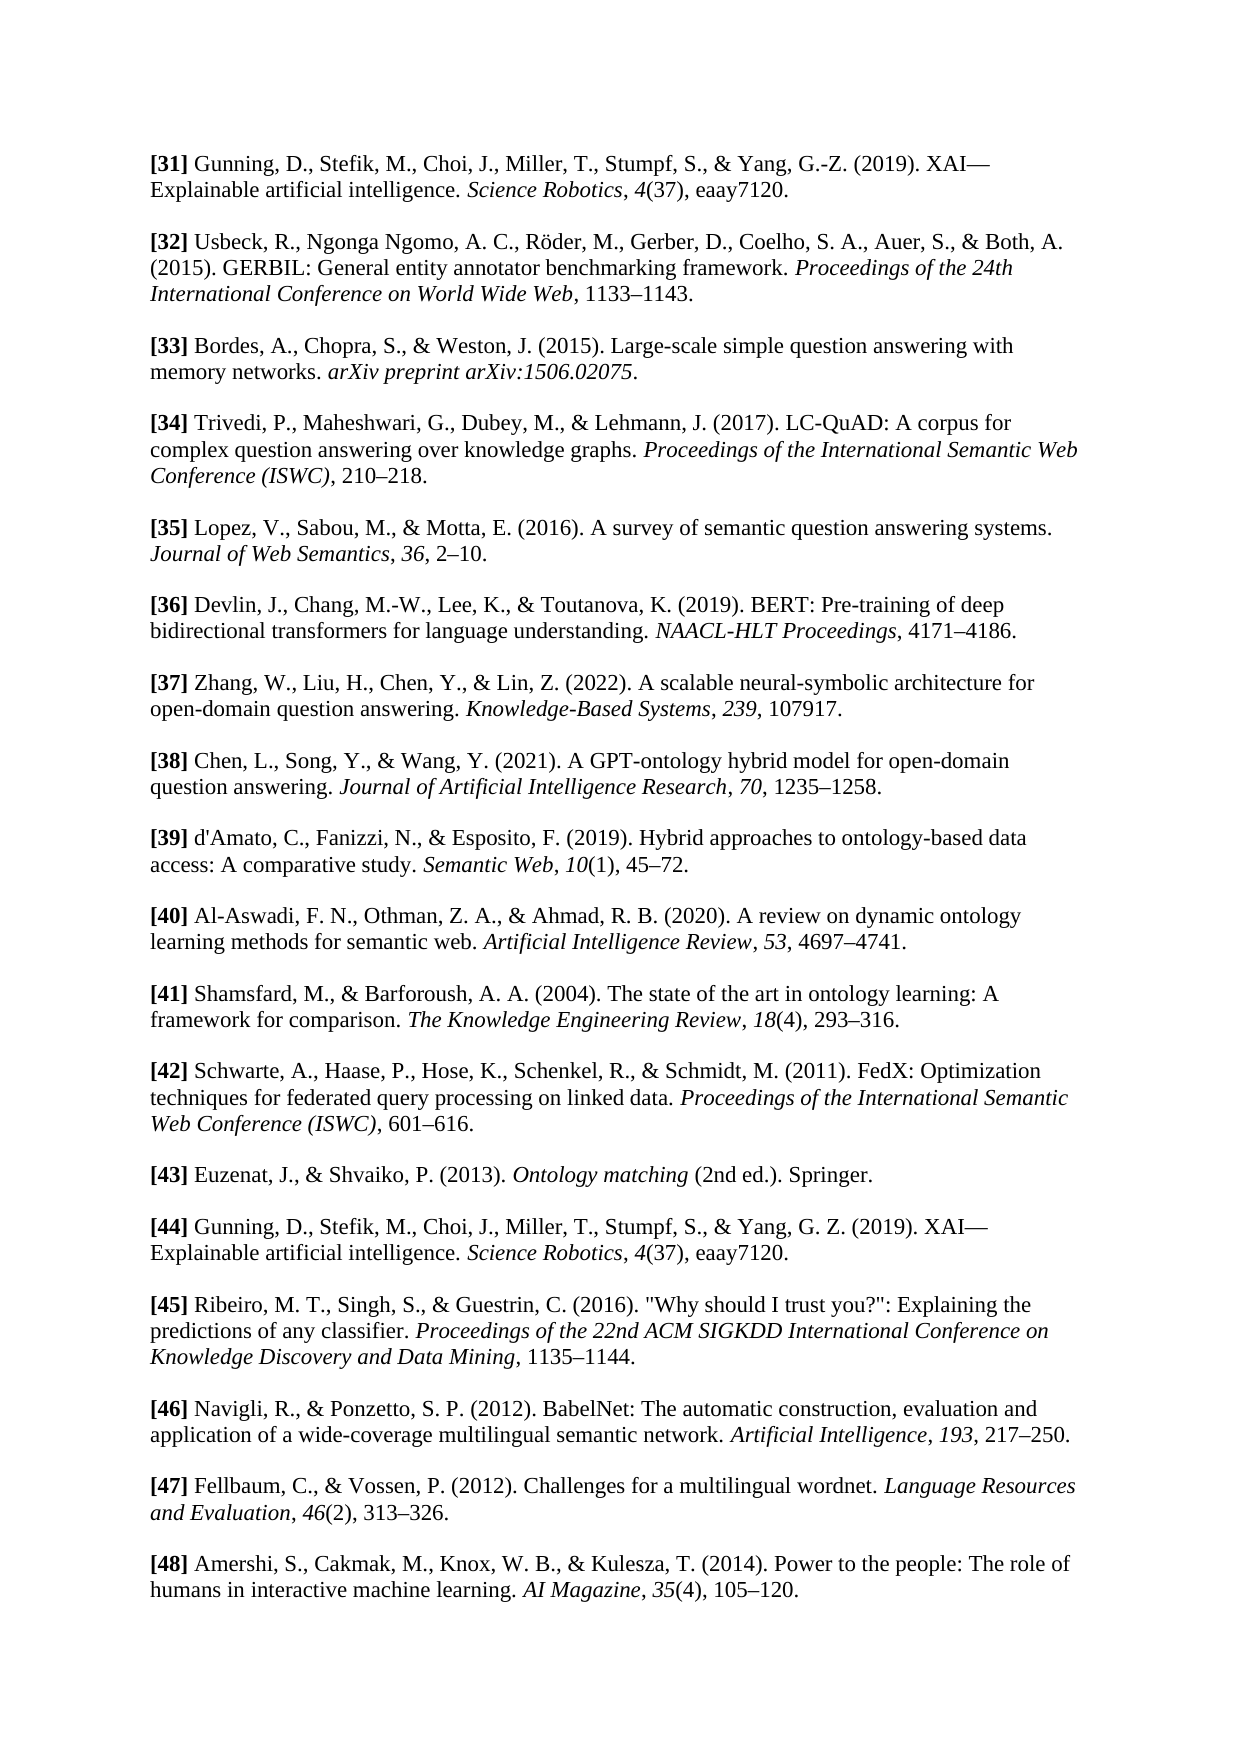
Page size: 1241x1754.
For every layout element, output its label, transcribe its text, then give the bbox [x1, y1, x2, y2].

text [43] Euzenat, J., & Shvaiko, P. (2013). Ontology matching (2nd ed.). Springer. [150, 1162, 1090, 1188]
text [45] Ribeiro, M. T., Singh, S., & Guestrin, C. (2016). "Why should I trust you?": Explaining the predictions of any classifier. Proceedings of the 22nd ACM SIGKDD International Conference on Knowledge Discovery and Data Mining, 1135–1144. [150, 1291, 1090, 1370]
text [40] Al-Aswadi, F. N., Othman, Z. A., & Ahmad, R. B. (2020). A review on dynamic ontology learning methods for semantic web. Artificial Intelligence Review, 53, 4697–4741. [150, 902, 1090, 955]
text [36] Devlin, J., Chang, M.-W., Lee, K., & Toutanova, K. (2019). BERT: Pre-training of deep bidirectional transformers for language understanding. NAACL-HLT Proceedings, 4171–4186. [150, 591, 1090, 644]
text [35] Lopez, V., Sabou, M., & Motta, E. (2016). A survey of semantic question answering systems. Journal of Web Semantics, 36, 2–10. [150, 513, 1090, 566]
text [32] Usbeck, R., Ngonga Ngomo, A. C., Röder, M., Gerber, D., Coelho, S. A., Auer, S., & Both, A. (2015). GERBIL: General entity annotator benchmarking framework. Proceedings of the 24th International Conference on World Wide Web, 1133–1143. [150, 228, 1090, 307]
text [37] Zhang, W., Liu, H., Chen, Y., & Lin, Z. (2022). A scalable neural-symbolic architecture for open-domain question answering. Knowledge-Based Systems, 239, 107917. [150, 669, 1090, 722]
text [42] Schwarte, A., Haase, P., Hose, K., Schenkel, R., & Schmidt, M. (2011). FedX: Optimization techniques for federated query processing on linked data. Proceedings of the International Semantic Web Conference (ISWC), 601–616. [150, 1057, 1090, 1137]
text [47] Fellbaum, C., & Vossen, P. (2012). Challenges for a multilingual wordnet. Language Resources and Evaluation, 46(2), 313–326. [150, 1472, 1090, 1525]
text [46] Navigli, R., & Ponzetto, S. P. (2012). BabelNet: The automatic construction, evaluation and application of a wide-coverage multilingual semantic network. Artificial Intelligence, 193, 217–250. [150, 1395, 1090, 1447]
text [34] Trivedi, P., Maheshwari, G., Dubey, M., & Lehmann, J. (2017). LC-QuAD: A corpus for complex question answering over knowledge graphs. Proceedings of the International Semantic Web Conference (ISWC), 210–218. [150, 409, 1090, 488]
text [44] Gunning, D., Stefik, M., Choi, J., Miller, T., Stumpf, S., & Yang, G. Z. (2019). XAI—Explainable artificial intelligence. Science Robotics, 4(37), eaay7120. [150, 1213, 1090, 1266]
text [41] Shamsfard, M., & Barforoush, A. A. (2004). The state of the art in ontology learning: A framework for comparison. The Knowledge Engineering Review, 18(4), 293–316. [150, 980, 1090, 1032]
text [31] Gunning, D., Stefik, M., Choi, J., Miller, T., Stumpf, S., & Yang, G.-Z. (2019). XAI—Explainable artificial intelligence. Science Robotics, 4(37), eaay7120. [150, 150, 1090, 203]
text [33] Bordes, A., Chopra, S., & Weston, J. (2015). Large-scale simple question answering with memory networks. arXiv preprint arXiv:1506.02075. [150, 332, 1090, 384]
text [38] Chen, L., Song, Y., & Wang, Y. (2021). A GPT-ontology hybrid model for open-domain question answering. Journal of Artificial Intelligence Research, 70, 1235–1258. [150, 747, 1090, 799]
text [39] d'Amato, C., Fanizzi, N., & Esposito, F. (2019). Hybrid approaches to ontology-based data access: A comparative study. Semantic Web, 10(1), 45–72. [150, 824, 1090, 877]
text [48] Amershi, S., Cakmak, M., Knox, W. B., & Kulesza, T. (2014). Power to the people: The role of humans in interactive machine learning. AI Magazine, 35(4), 105–120. [150, 1550, 1090, 1603]
